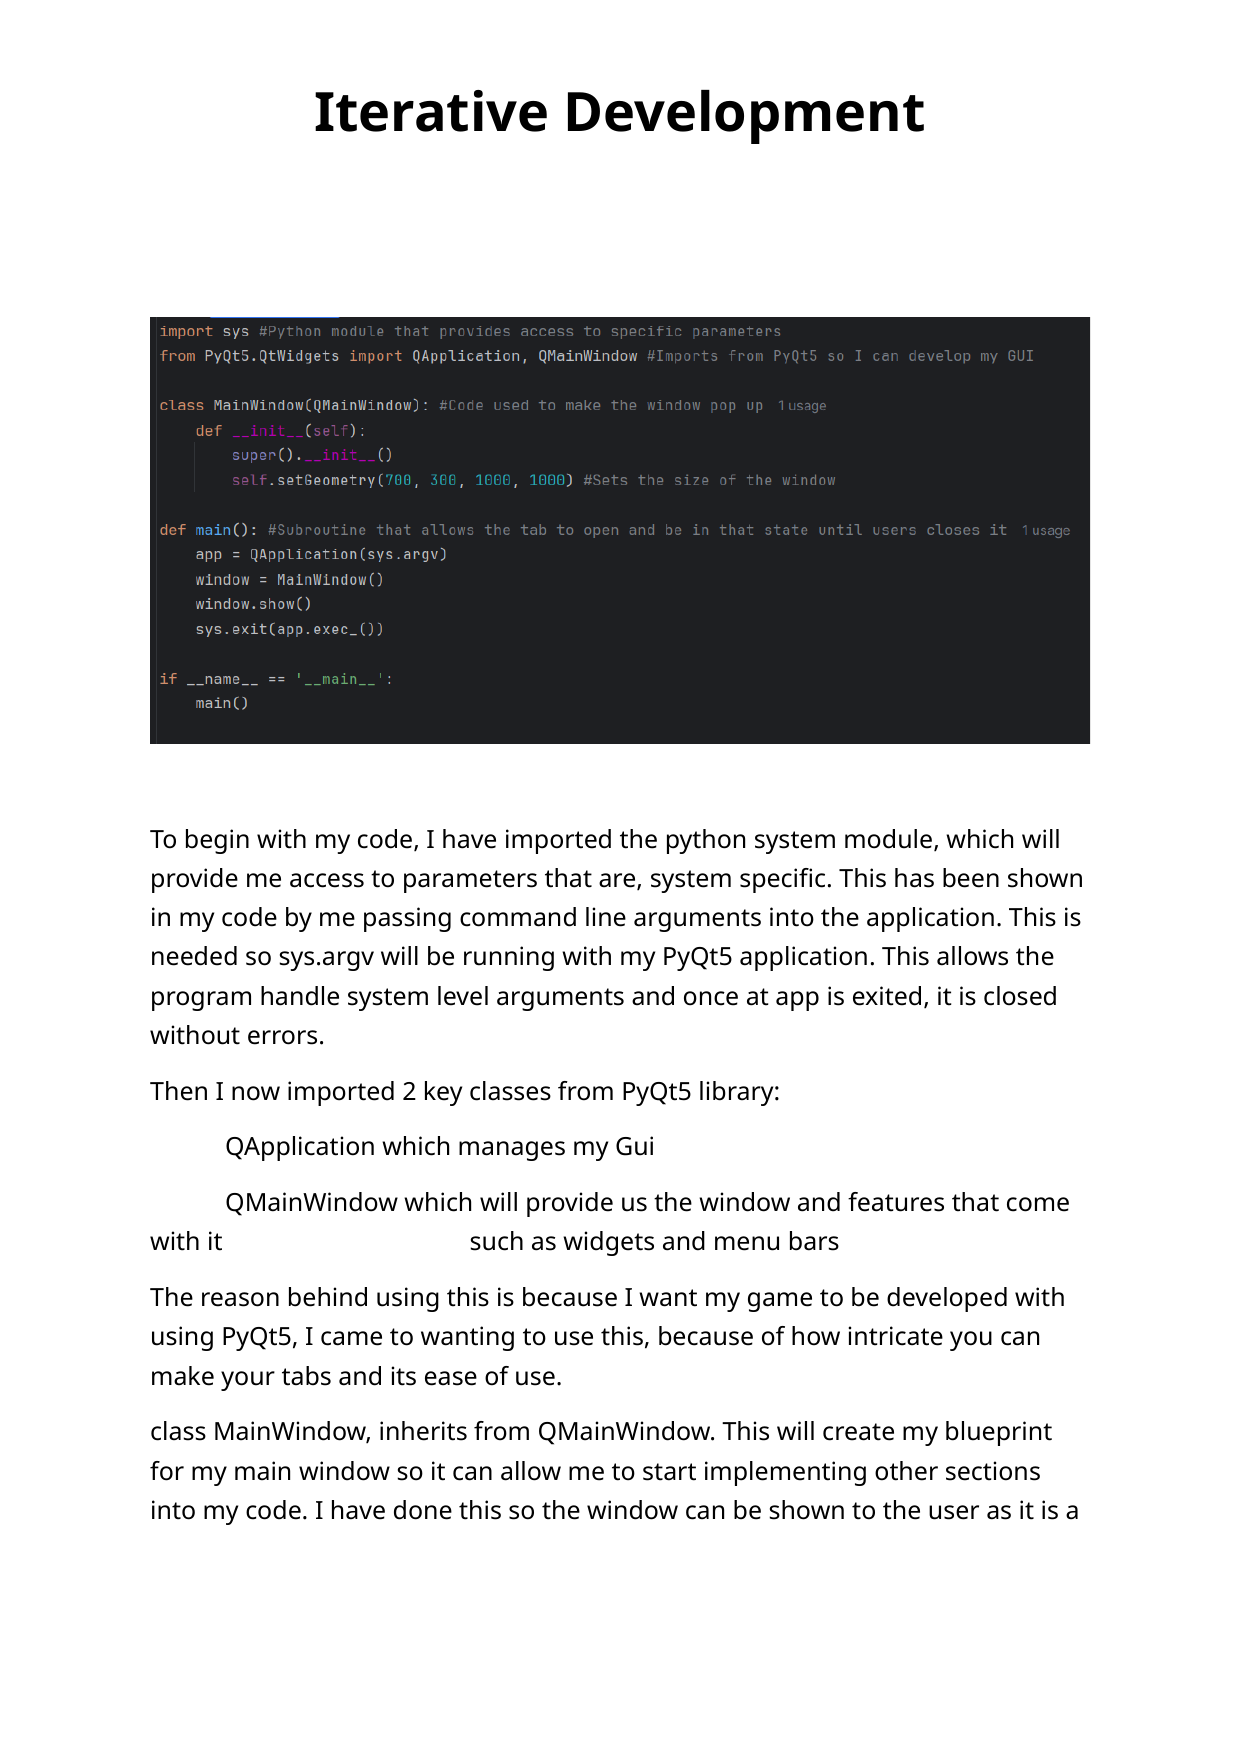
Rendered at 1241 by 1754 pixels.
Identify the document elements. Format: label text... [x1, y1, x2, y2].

text QApplication which manages my Gui [150, 1129, 1090, 1163]
text To begin with my code, I have imported the python system module, which will provide me access to parameters that are, system specific. This has been shown in my code by me passing command line arguments into the application. This is needed so sys.argv will be running with my PyQt5 application. This allows the program handle system level arguments and once at app is exited, it is closed without errors. [150, 821, 1090, 1051]
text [150, 1414, 1090, 1526]
text Then I now imported 2 key classes from PyQt5 library: [150, 1073, 1090, 1107]
text The reason behind using this is because I want my game to be developed with using PyQt5, I came to wanting to use this, because of how intricate you can make your tabs and its ease of use. [150, 1280, 1090, 1392]
text QMainWindow which will provide us the window and features that come with it such as widgets and menu bars [150, 1185, 1090, 1258]
picture [150, 317, 1091, 744]
